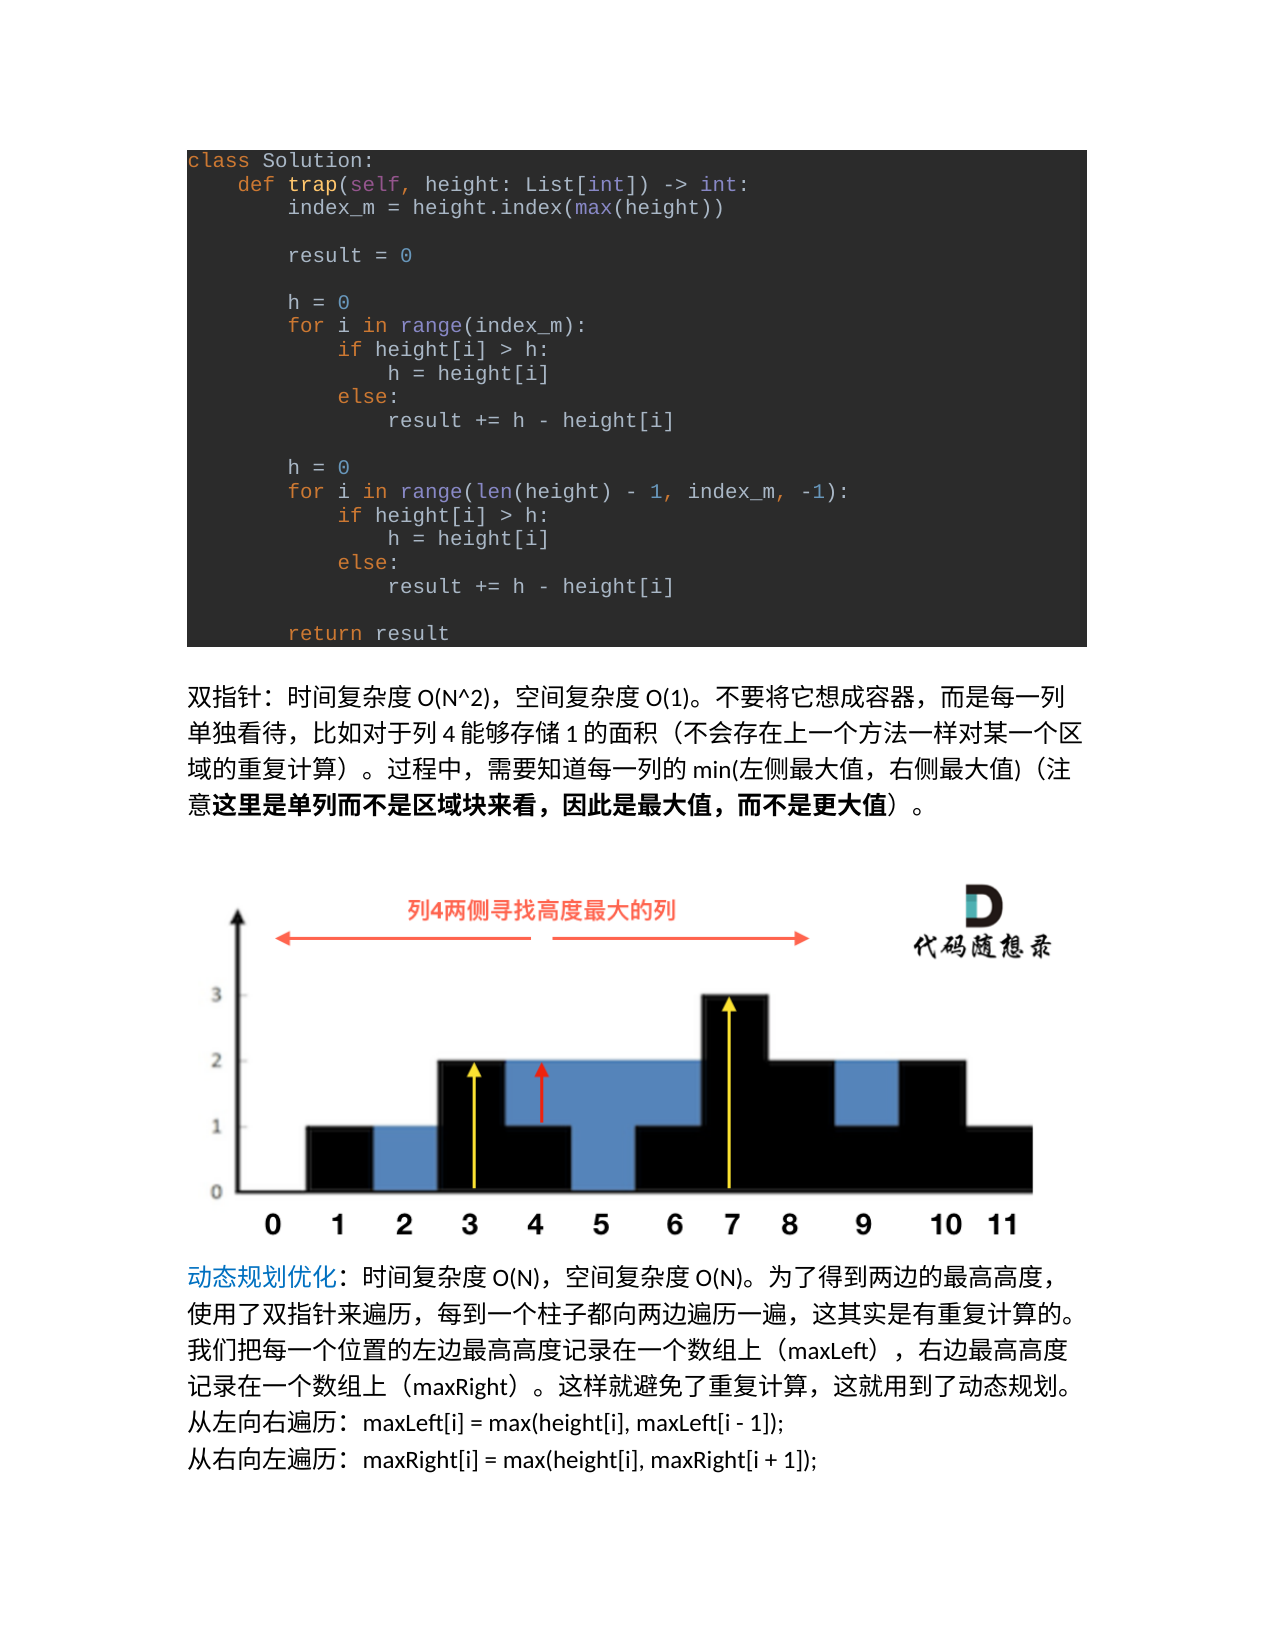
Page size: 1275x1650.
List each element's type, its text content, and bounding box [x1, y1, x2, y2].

text 动态规划优化：时间复杂度O(N)，空间复杂度O(N)。为了得到两边的最高高度，使用了双指针来遍历，每到一个柱子都向两边遍历一遍，这其实是有重复计算的。我们把每一个位置的左边最高高度记录在一个数组上（maxLeft），右边最高高度记录在一个数组上（maxRight）。这样就避免了重复计算，这就用到了动态规划。 [187, 1258, 1087, 1403]
text 从右向左遍历：maxRight[i] = max(height[i], maxRight[i + 1]); [187, 1439, 1087, 1475]
text 双指针：时间复杂度O(N^2)，空间复杂度O(1)。不要将它想成容器，而是每一列单独看待，比如对于列4能够存储1的面积（不会存在上一个方法一样对某一个区域的重复计算）。过程中，需要知道每一列的min(左侧最大值，右侧最大值)（注意这里是单列而不是区域块来看，因此是最大值，而不是更大值）。 [187, 677, 1087, 822]
text 从左向右遍历：maxLeft[i] = max(height[i], maxLeft[i - 1]); [187, 1403, 1087, 1439]
picture [187, 822, 1088, 1258]
text class Solution: def trap(self, height: List[int]) -> int: index_m = height.index(max(height)) result = 0 h = 0 for i in range(index_m): if height[i] > h: h = height[i] else: result += h - height[i] h = 0 for i in range(len(height) - 1, index_m, -1): if height[i] > h: h = height[i] else: result += h - height[i] return result [187, 150, 1087, 647]
